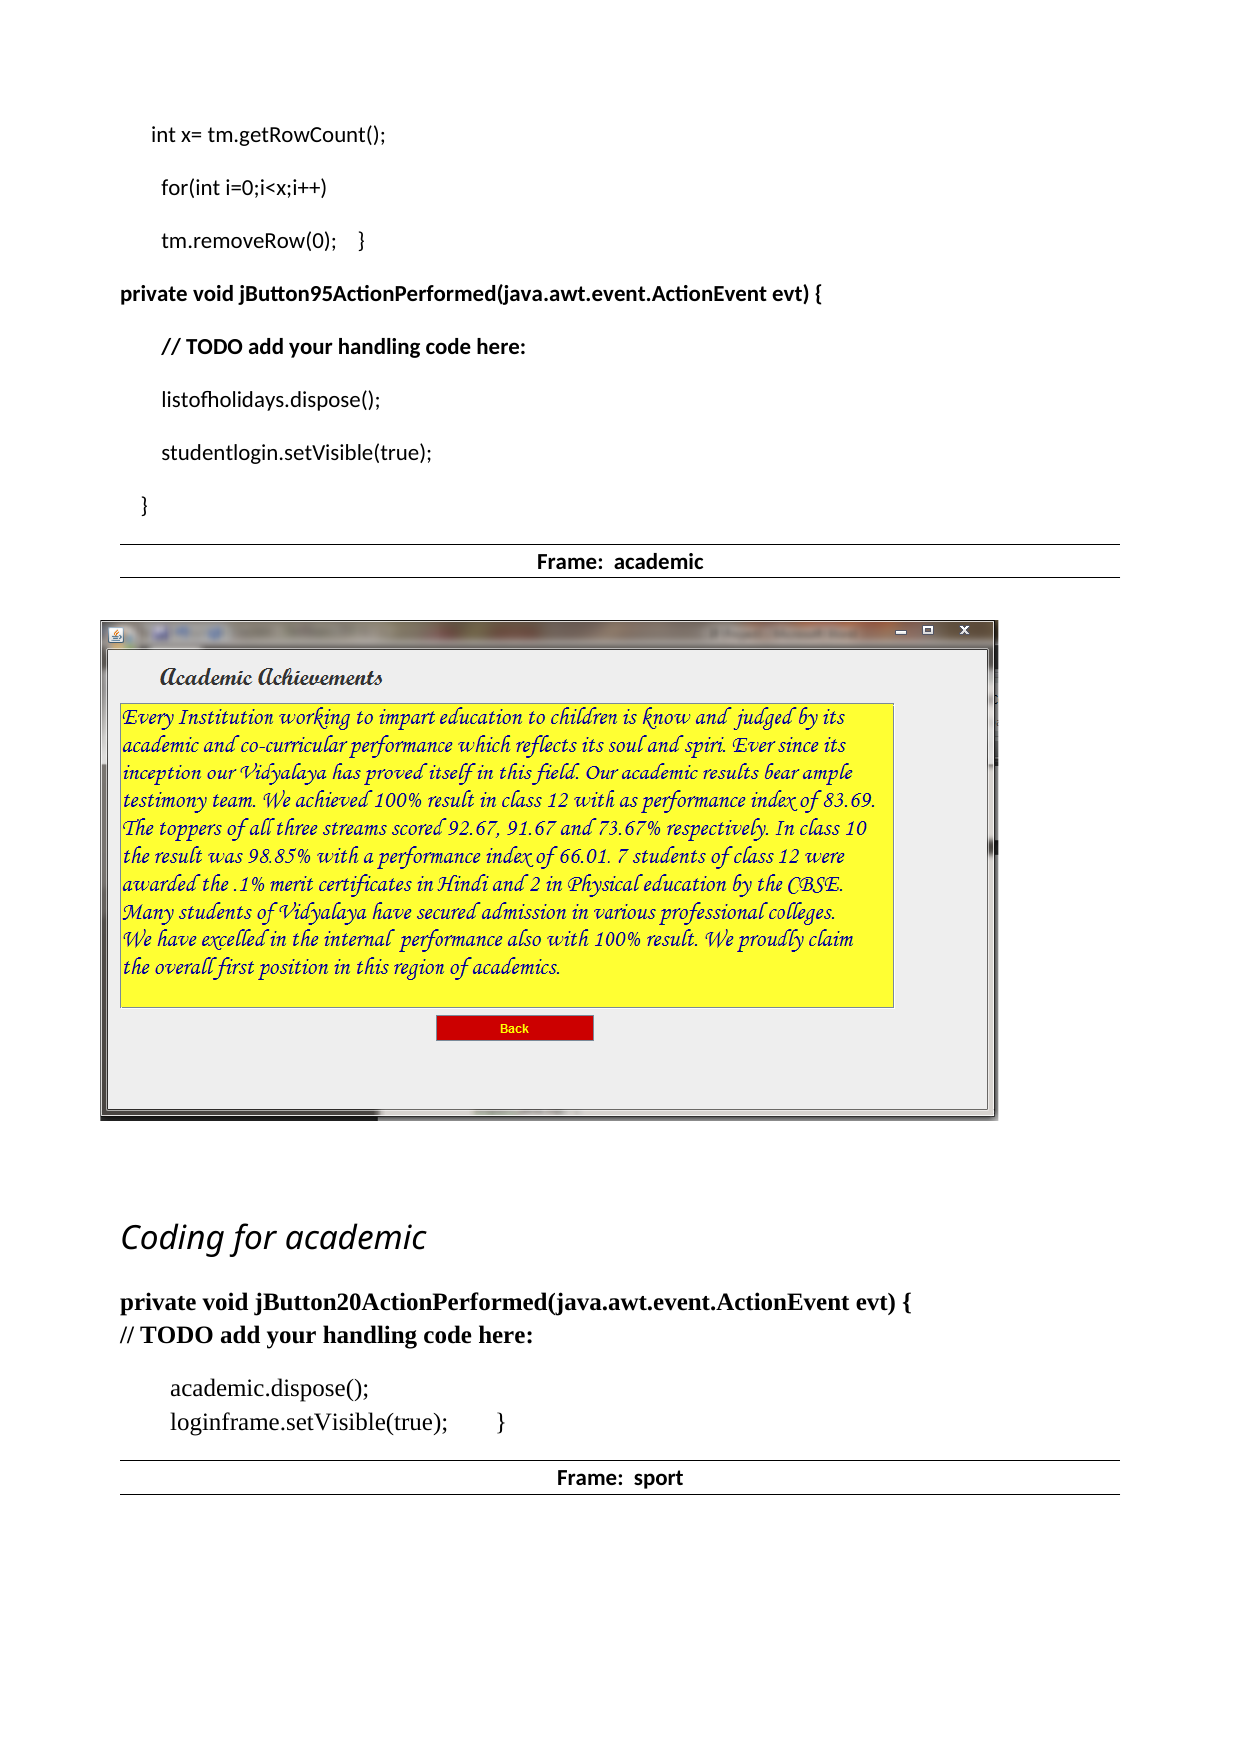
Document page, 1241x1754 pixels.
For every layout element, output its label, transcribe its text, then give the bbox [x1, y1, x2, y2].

text tm.removeRow(0); } [120, 226, 1120, 254]
text listofholidays.dispose(); [120, 385, 1120, 413]
text studentlogin.setVisible(true); [120, 438, 1120, 466]
picture [100, 620, 999, 1121]
text int x= tm.getRowCount(); [120, 120, 1120, 148]
text private void jButton95ActionPerformed(java.awt.event.ActionEvent evt) { [120, 279, 1120, 307]
text Frame: academic [120, 545, 1120, 577]
text academic.dispose(); loginframe.setVisible(true); } [120, 1373, 1120, 1435]
text } [120, 491, 1120, 519]
text // TODO add your handling code here: [120, 332, 1120, 360]
text private void jButton20ActionPerformed(java.awt.event.ActionEvent evt) { // TODO add your handling code here: [120, 1287, 1120, 1348]
text Frame: sport [120, 1461, 1120, 1494]
text Coding for academic [120, 1214, 1120, 1259]
text for(int i=0;i<x;i++) [120, 173, 1120, 201]
